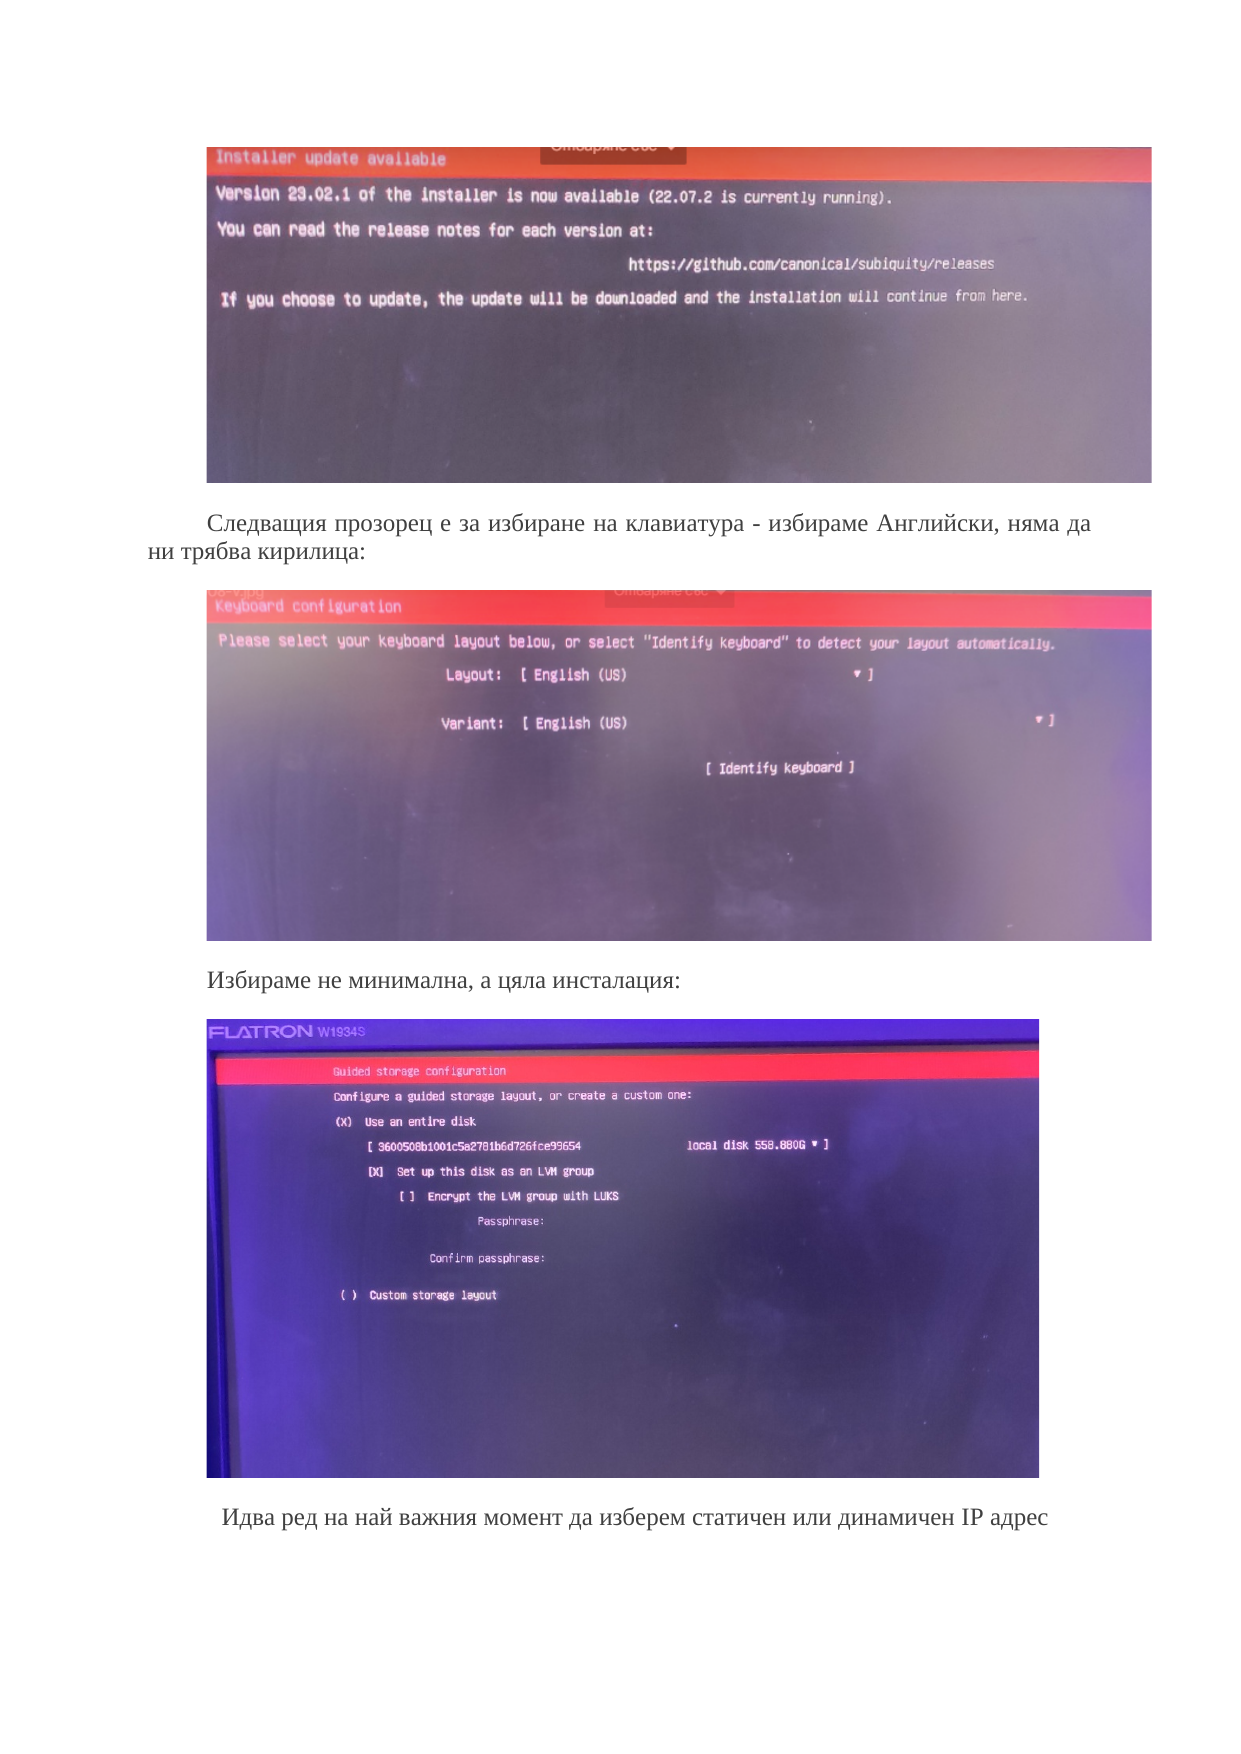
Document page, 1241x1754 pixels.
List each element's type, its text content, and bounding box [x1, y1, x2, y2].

picture [206, 590, 1152, 941]
picture [206, 1019, 1040, 1478]
text Избираме не минимална, а цяла инсталация: [148, 965, 1093, 994]
text Следващия прозорец е за избиране на клавиатура - избираме Английски, няма да ни трябва кирилица: [148, 508, 1093, 565]
text Идва ред на най важния момент да изберем статичен или динамичен IP адрес [148, 1502, 1093, 1531]
picture [206, 147, 1152, 483]
